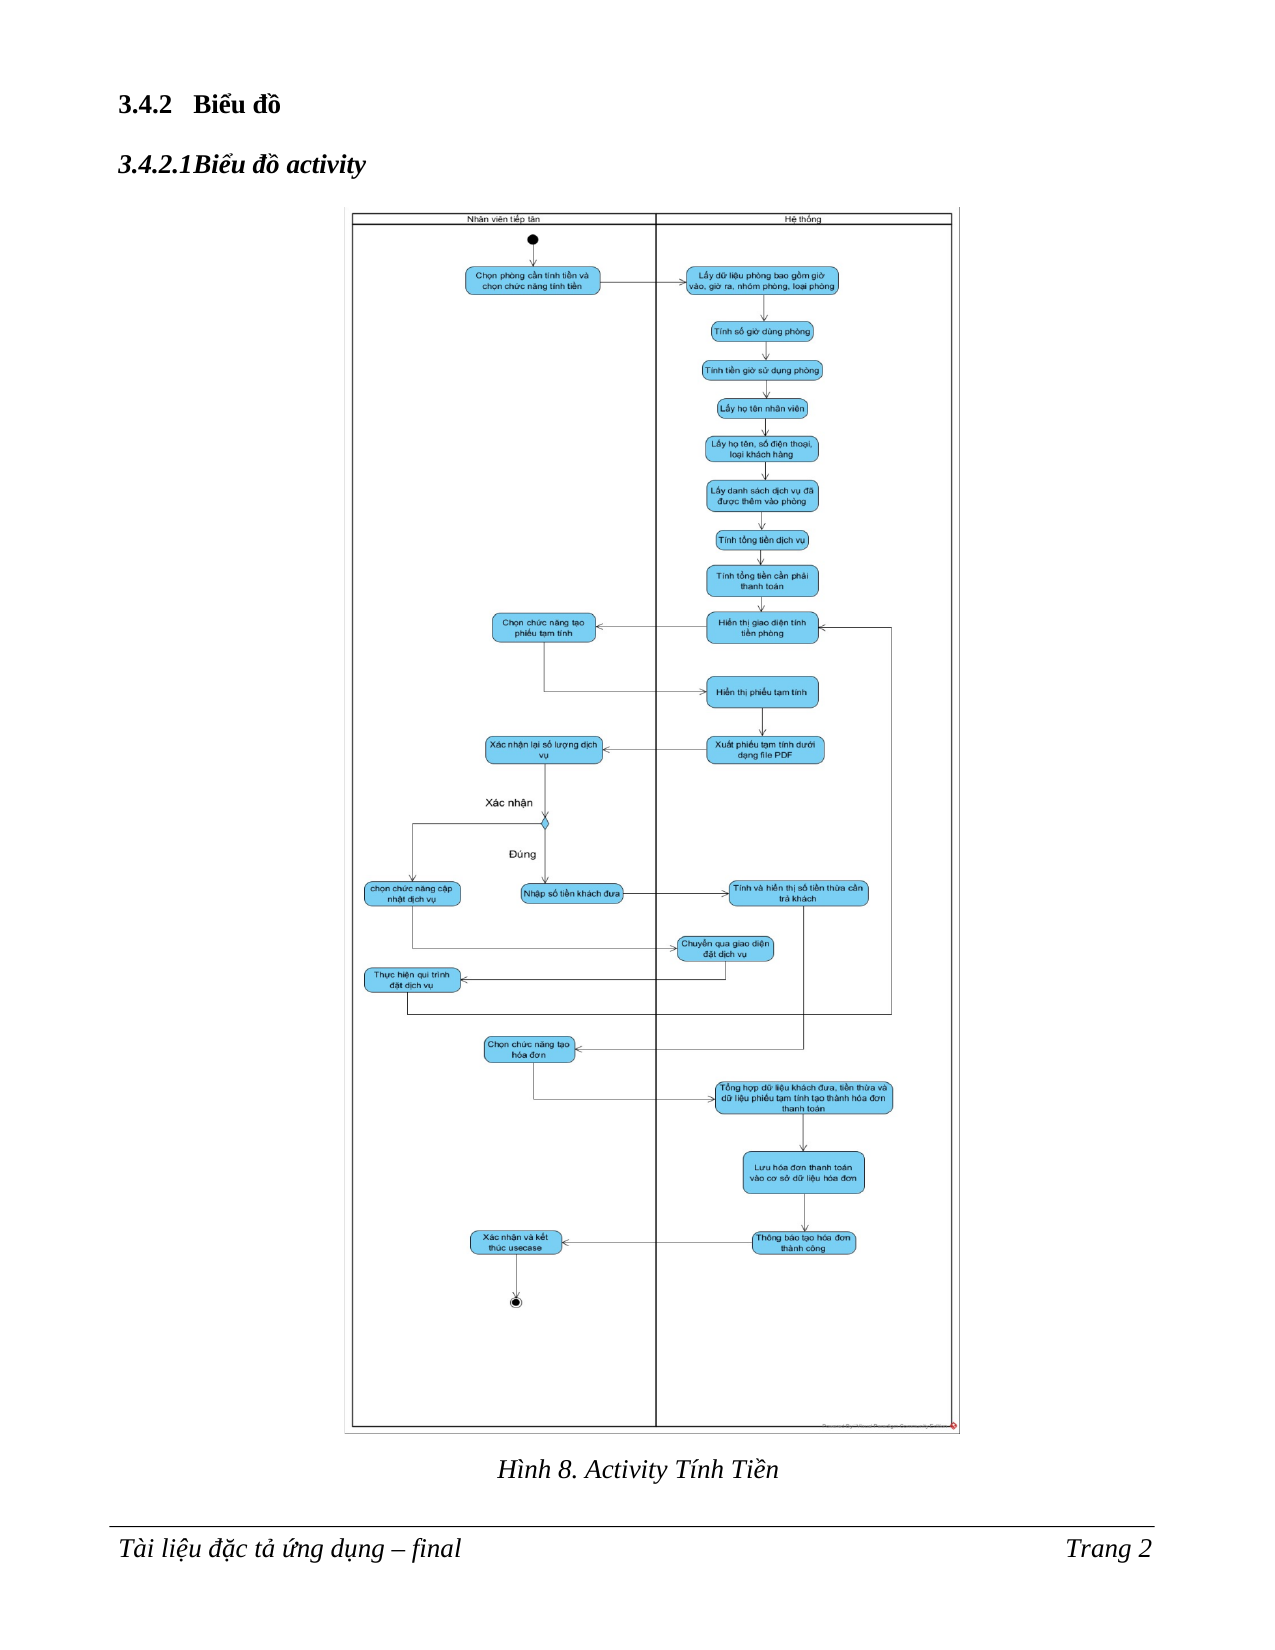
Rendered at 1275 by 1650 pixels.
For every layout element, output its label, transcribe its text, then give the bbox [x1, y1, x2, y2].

text Hình 8. Activity Tính Tiền [118, 1453, 1186, 1484]
subtitle Biểu đồ [118, 89, 1186, 120]
subtitle Biểu đồ activity [118, 148, 1186, 179]
picture [344, 207, 960, 1434]
